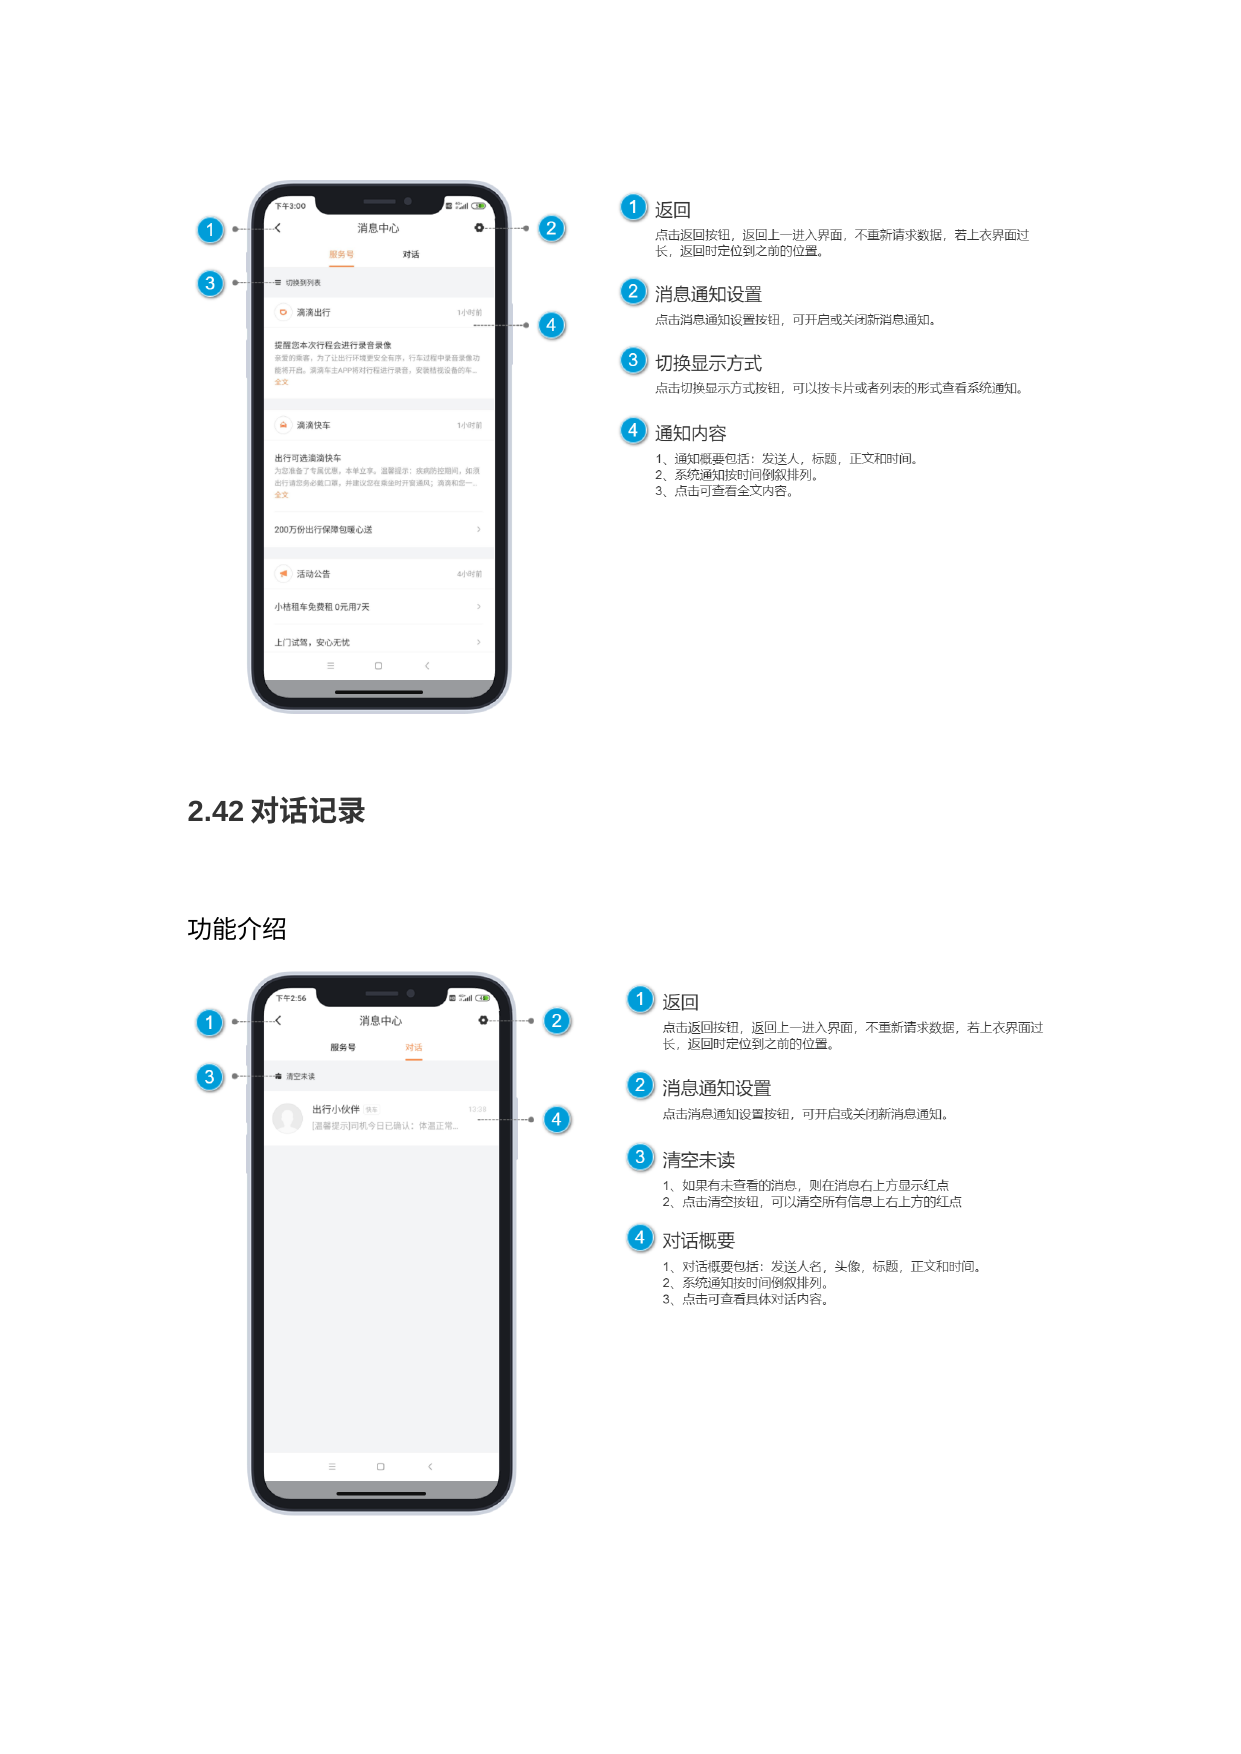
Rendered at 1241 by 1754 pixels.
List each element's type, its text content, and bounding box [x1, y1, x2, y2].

text 功能介绍 [187, 895, 1053, 960]
subtitle 2.42对话记录 [187, 776, 1053, 841]
picture [187, 960, 1053, 1532]
picture [187, 162, 1053, 723]
